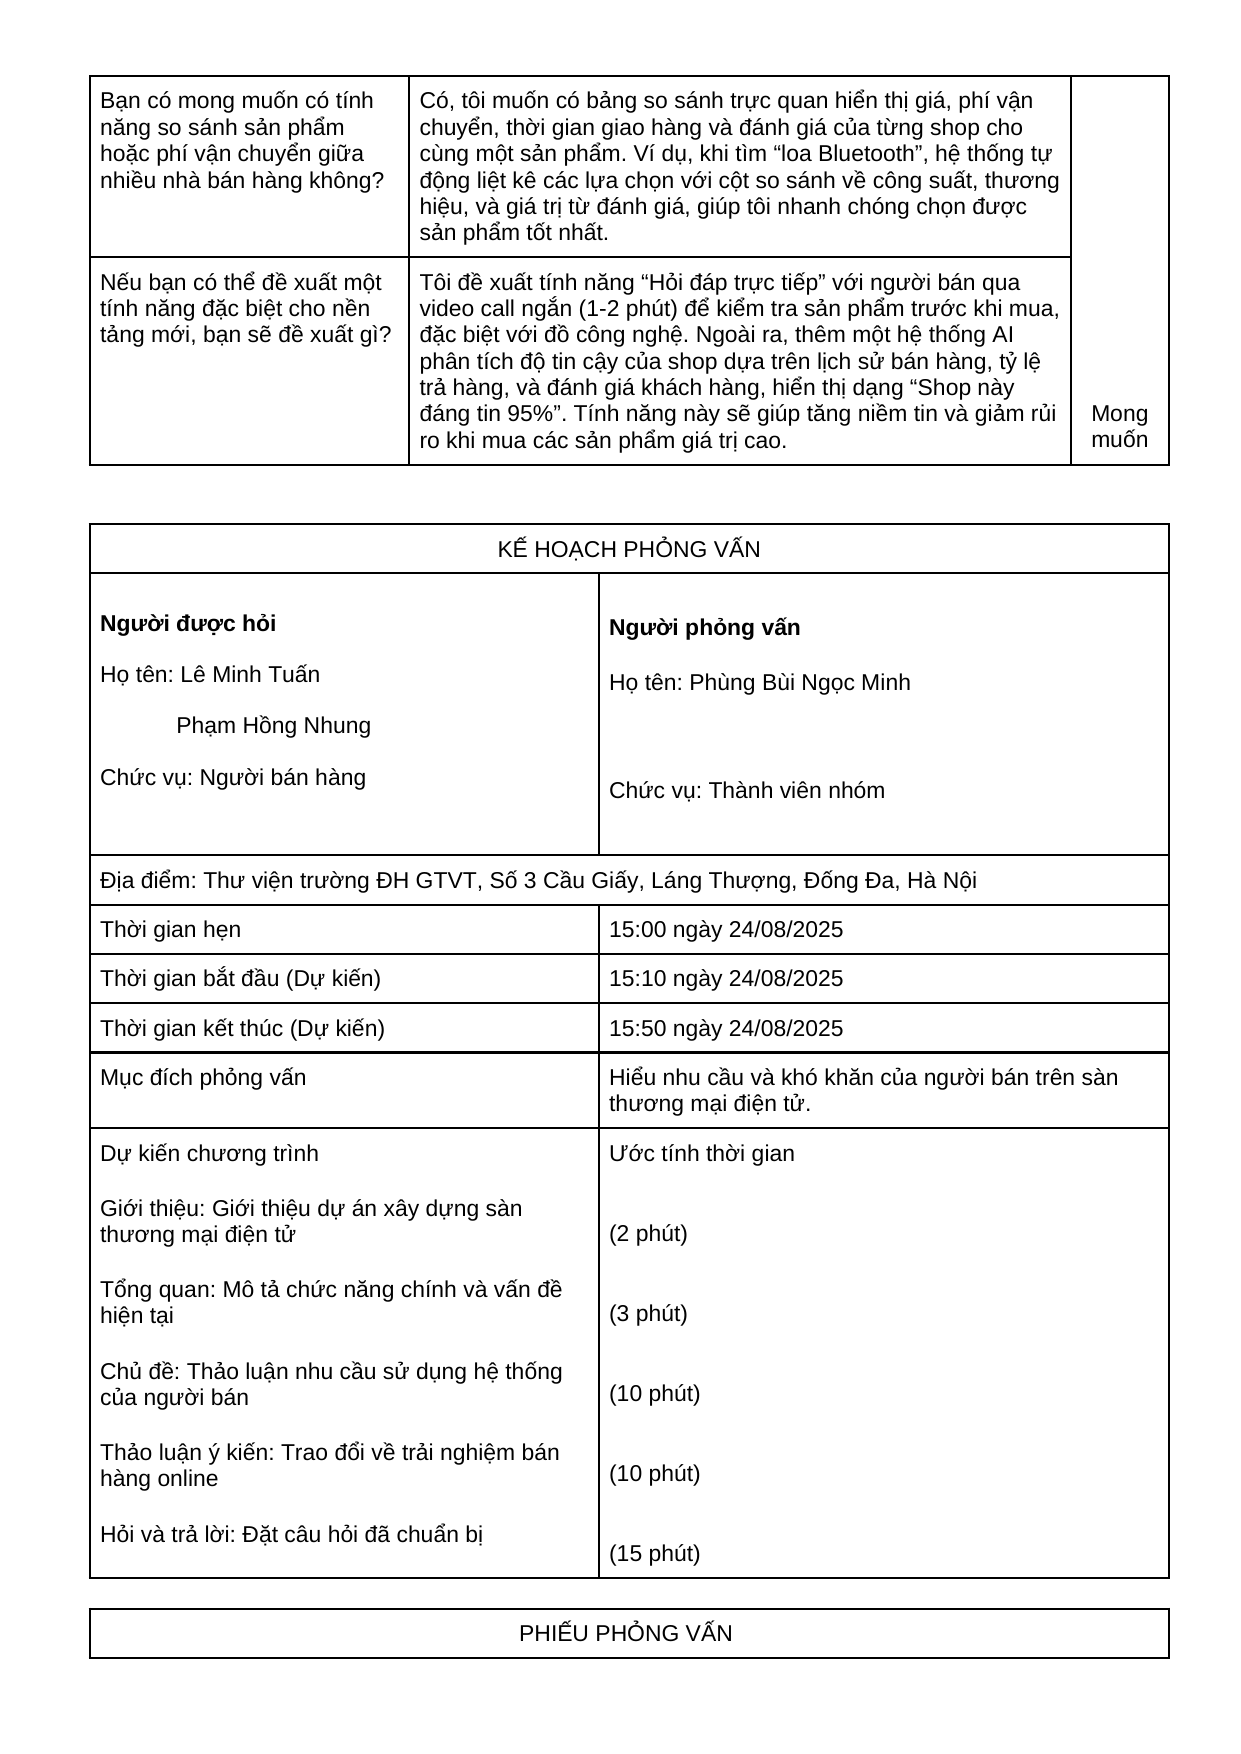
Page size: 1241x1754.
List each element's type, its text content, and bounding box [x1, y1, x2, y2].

table_cell 15:50 ngày 24/08/2025 [600, 1004, 1168, 1051]
table_cell Dự kiến chương trình Giới thiệu: Giới thiệu dự án xây dựng sàn thương mại điện tử Tổng quan: Mô tả chức năng chính và vấn đề hiện tại Chủ đề: Thảo luận nhu cầu sử dụng hệ thống của người bán Thảo luận ý kiến: Trao đổi về trải nghiệm bán hàng online Hỏi và trả lời: Đặt câu hỏi đã chuẩn bị [91, 1129, 598, 1577]
table_cell Ước tính thời gian (2 phút) (3 phút) (10 phút) (10 phút) (15 phút) [600, 1129, 1168, 1577]
table_cell Hiểu nhu cầu và khó khăn của người bán trên sàn thương mại điện tử. [600, 1054, 1168, 1127]
table_cell Địa điểm: Thư viện trường ĐH GTVT, Số 3 Cầu Giấy, Láng Thượng, Đống Đa, Hà Nội [91, 856, 1168, 904]
table_cell Mục đích phỏng vấn [91, 1054, 598, 1127]
table_header KẾ HOẠCH PHỎNG VẤN [91, 525, 1168, 572]
table_header PHIẾU PHỎNG VẤN [91, 1610, 1168, 1657]
table_cell Người được hỏi Họ tên: Lê Minh Tuấn Phạm Hồng Nhung Chức vụ: Người bán hàng [91, 574, 598, 854]
table_cell Người phỏng vấn Họ tên: Phùng Bùi Ngọc Minh Chức vụ: Thành viên nhóm [600, 574, 1168, 854]
table_cell Thời gian hẹn [91, 906, 598, 953]
table_cell Thời gian bắt đầu (Dự kiến) [91, 955, 598, 1002]
table_cell Tôi đề xuất tính năng “Hỏi đáp trực tiếp” với người bán qua video call ngắn (1-2 phút) để kiểm tra sản phẩm trước khi mua, đặc biệt với đồ công nghệ. Ngoài ra, thêm một hệ thống AI phân tích độ tin cậy của shop dựa trên lịch sử bán hàng, tỷ lệ trả hàng, và đánh giá khách hàng, hiển thị dạng “Shop này đáng tin 95%”. Tính năng này sẽ giúp tăng niềm tin và giảm rủi ro khi mua các sản phẩm giá trị cao. [410, 258, 1070, 463]
table_cell Thời gian kết thúc (Dự kiến) [91, 1004, 598, 1051]
table_cell Mong muốn [1072, 77, 1168, 463]
table_cell 15:00 ngày 24/08/2025 [600, 906, 1168, 953]
table_cell 15:10 ngày 24/08/2025 [600, 955, 1168, 1002]
table_cell Có, tôi muốn có bảng so sánh trực quan hiển thị giá, phí vận chuyển, thời gian giao hàng và đánh giá của từng shop cho cùng một sản phẩm. Ví dụ, khi tìm “loa Bluetooth”, hệ thống tự động liệt kê các lựa chọn với cột so sánh về công suất, thương hiệu, và giá trị từ đánh giá, giúp tôi nhanh chóng chọn được sản phẩm tốt nhất. [410, 77, 1070, 256]
table_cell Nếu bạn có thể đề xuất một tính năng đặc biệt cho nền tảng mới, bạn sẽ đề xuất gì? [91, 258, 408, 463]
table_cell Bạn có mong muốn có tính năng so sánh sản phẩm hoặc phí vận chuyển giữa nhiều nhà bán hàng không? [91, 77, 408, 256]
